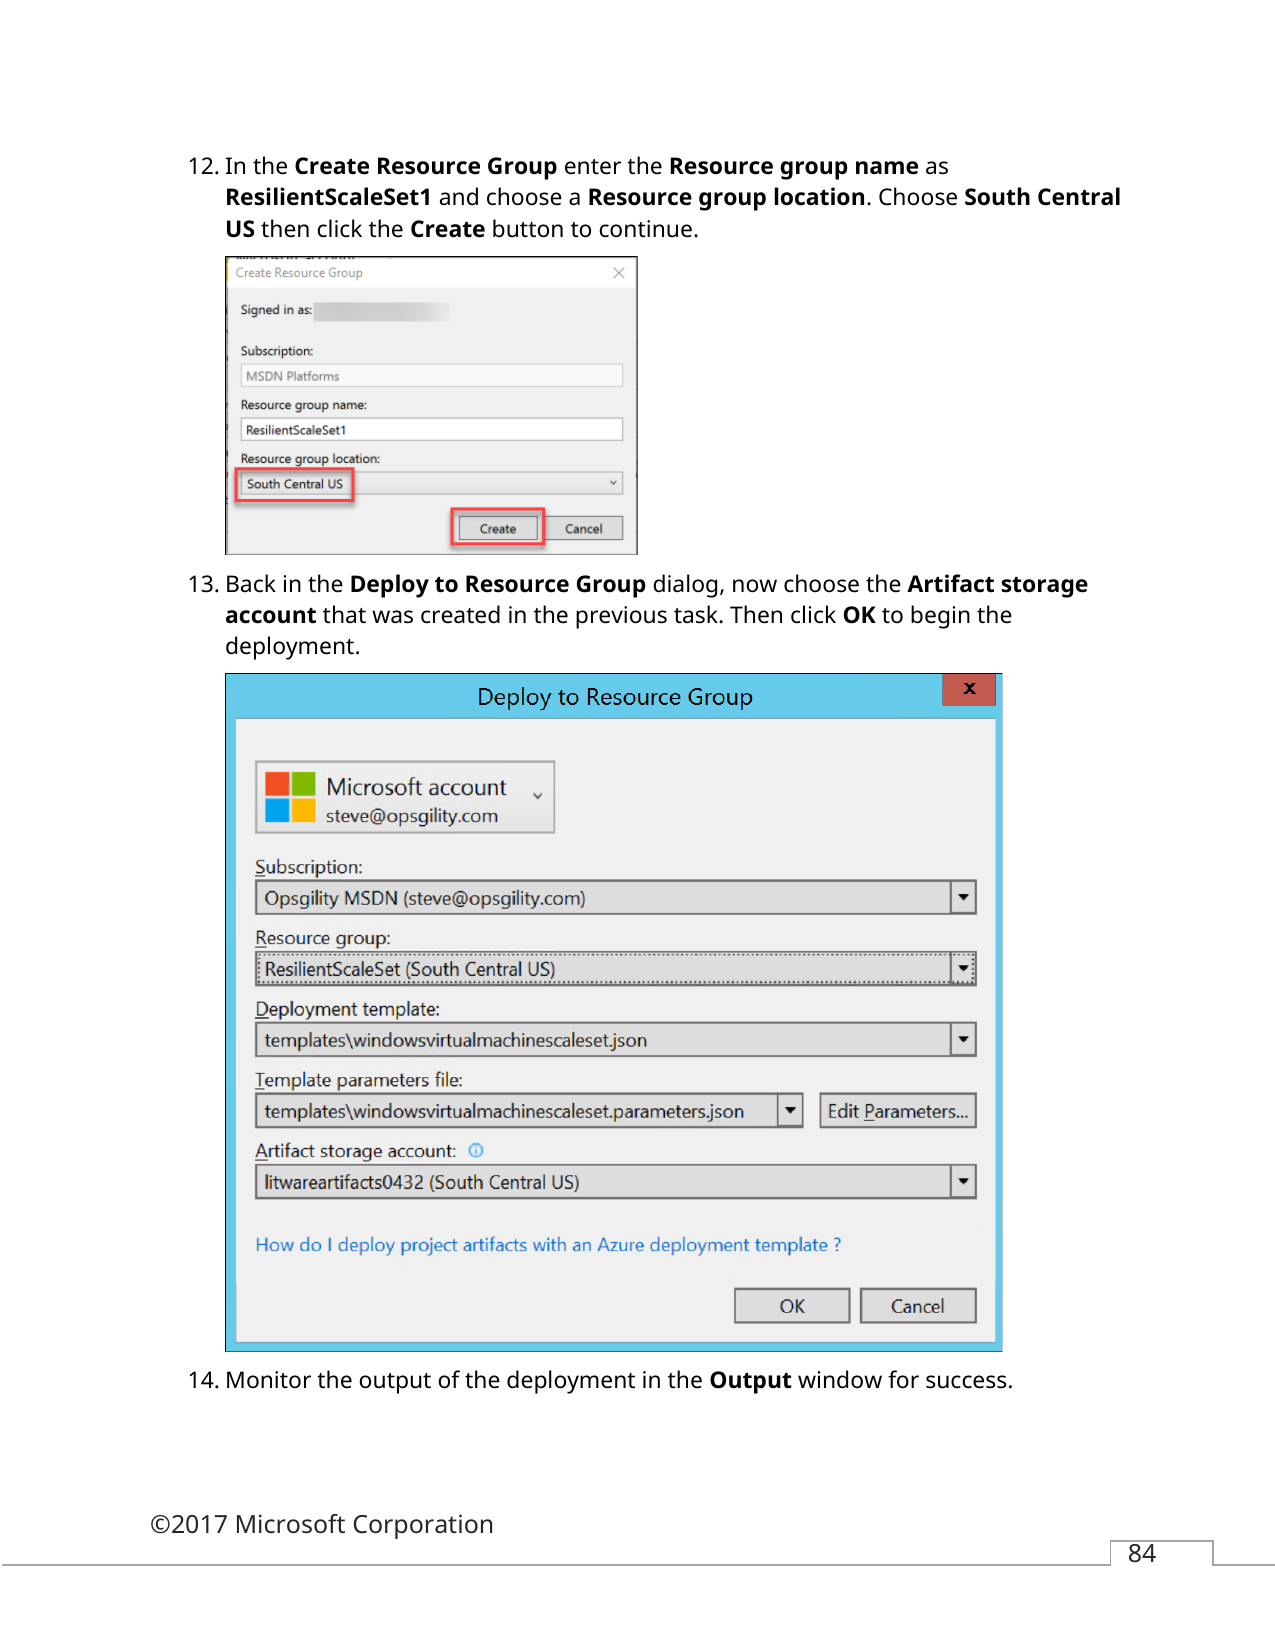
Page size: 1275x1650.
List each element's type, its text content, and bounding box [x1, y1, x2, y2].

picture [225, 256, 638, 555]
list Monitor the output of the deployment in the Output window for success. [187, 1364, 1125, 1395]
list Back in the Deploy to Resource Group dialog, now choose the Artifact storage account that was created in the previous task. Then click OK to begin the deployment. [187, 568, 1125, 661]
picture [225, 673, 1003, 1352]
list In the Create Resource Group enter the Resource group name as ResilientScaleSet1 and choose a Resource group location. Choose South Central US then click the Create button to continue. [187, 150, 1125, 244]
